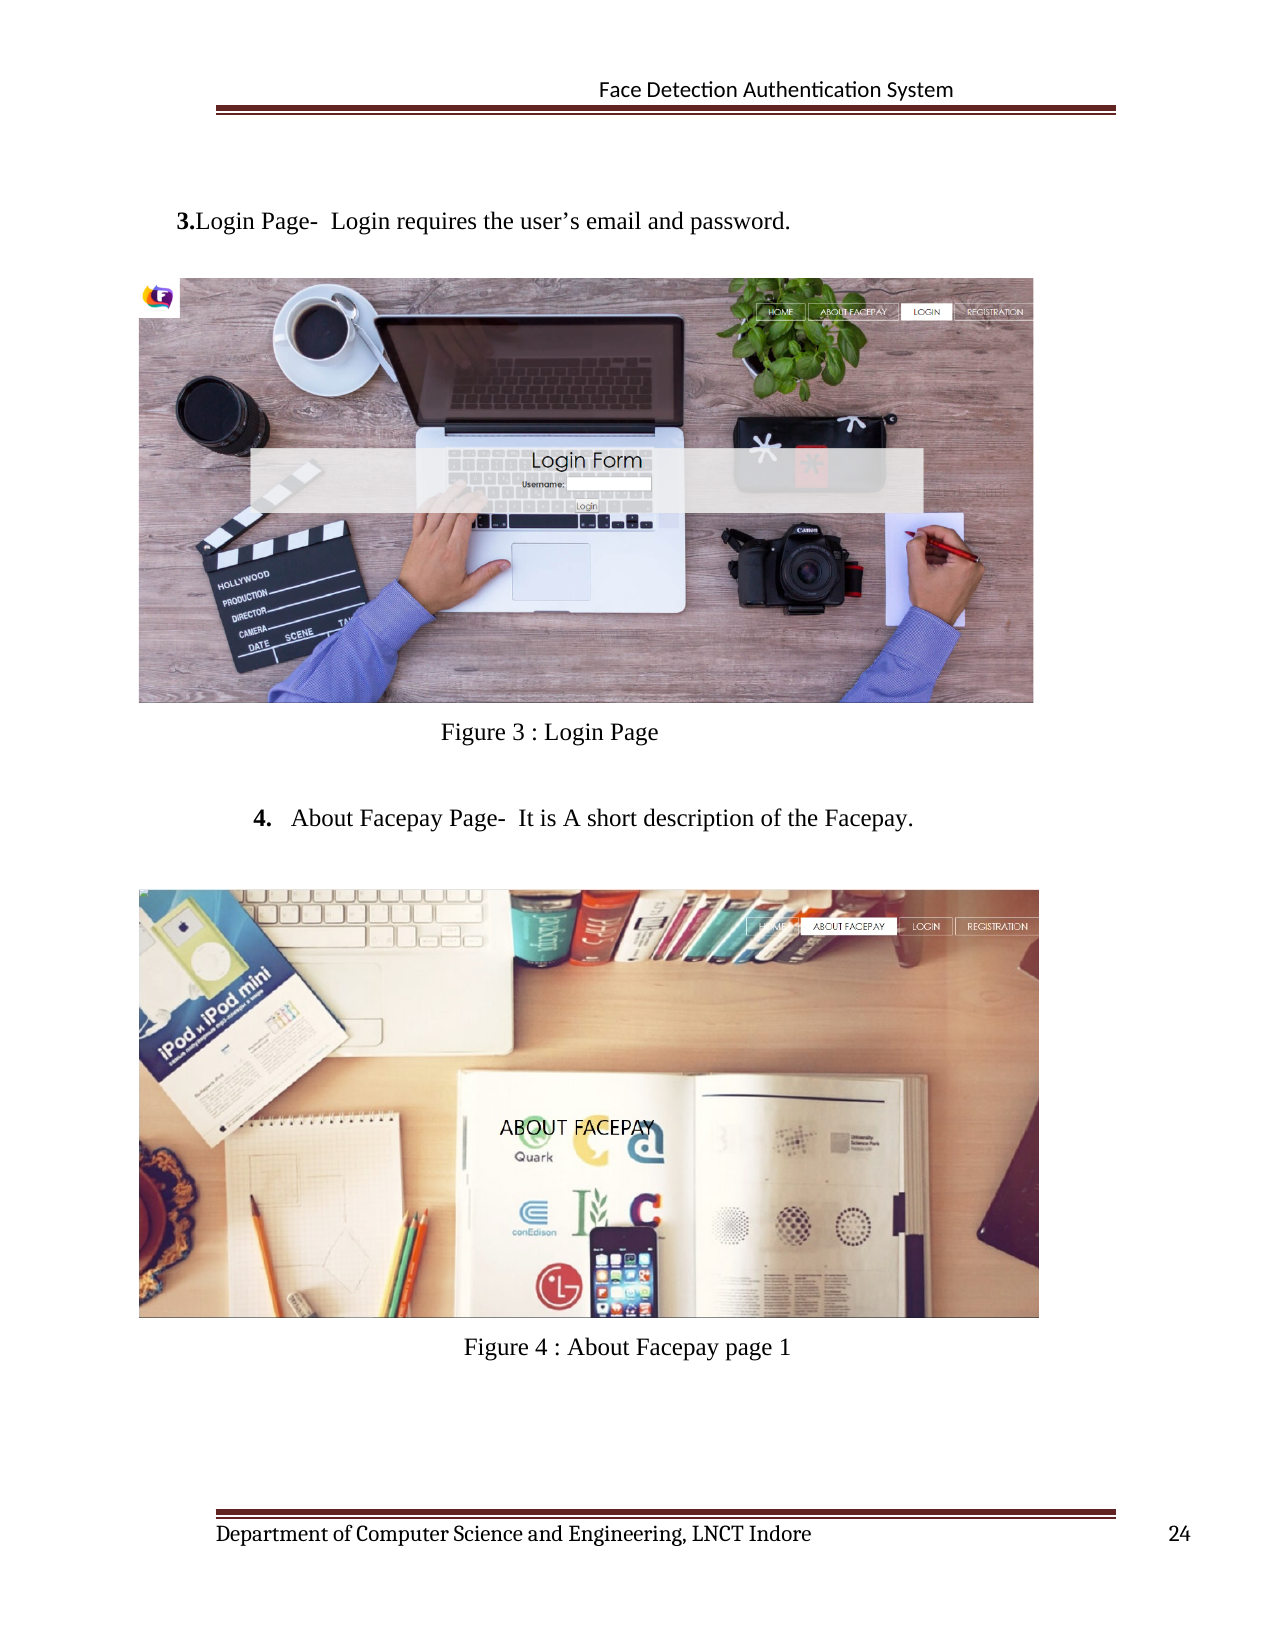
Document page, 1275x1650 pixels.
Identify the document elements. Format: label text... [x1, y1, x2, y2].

picture [138, 278, 1034, 703]
list Figure 4 : About Facepay page 1 [139, 1332, 1116, 1361]
picture [138, 889, 1039, 1318]
text 3.Login Page- Login requires the user’s email and password. [176, 206, 1116, 235]
list Figure 3 : Login Page [139, 717, 1116, 746]
list About Facepay Page- It is A short description of the Facepay. [253, 803, 1116, 832]
